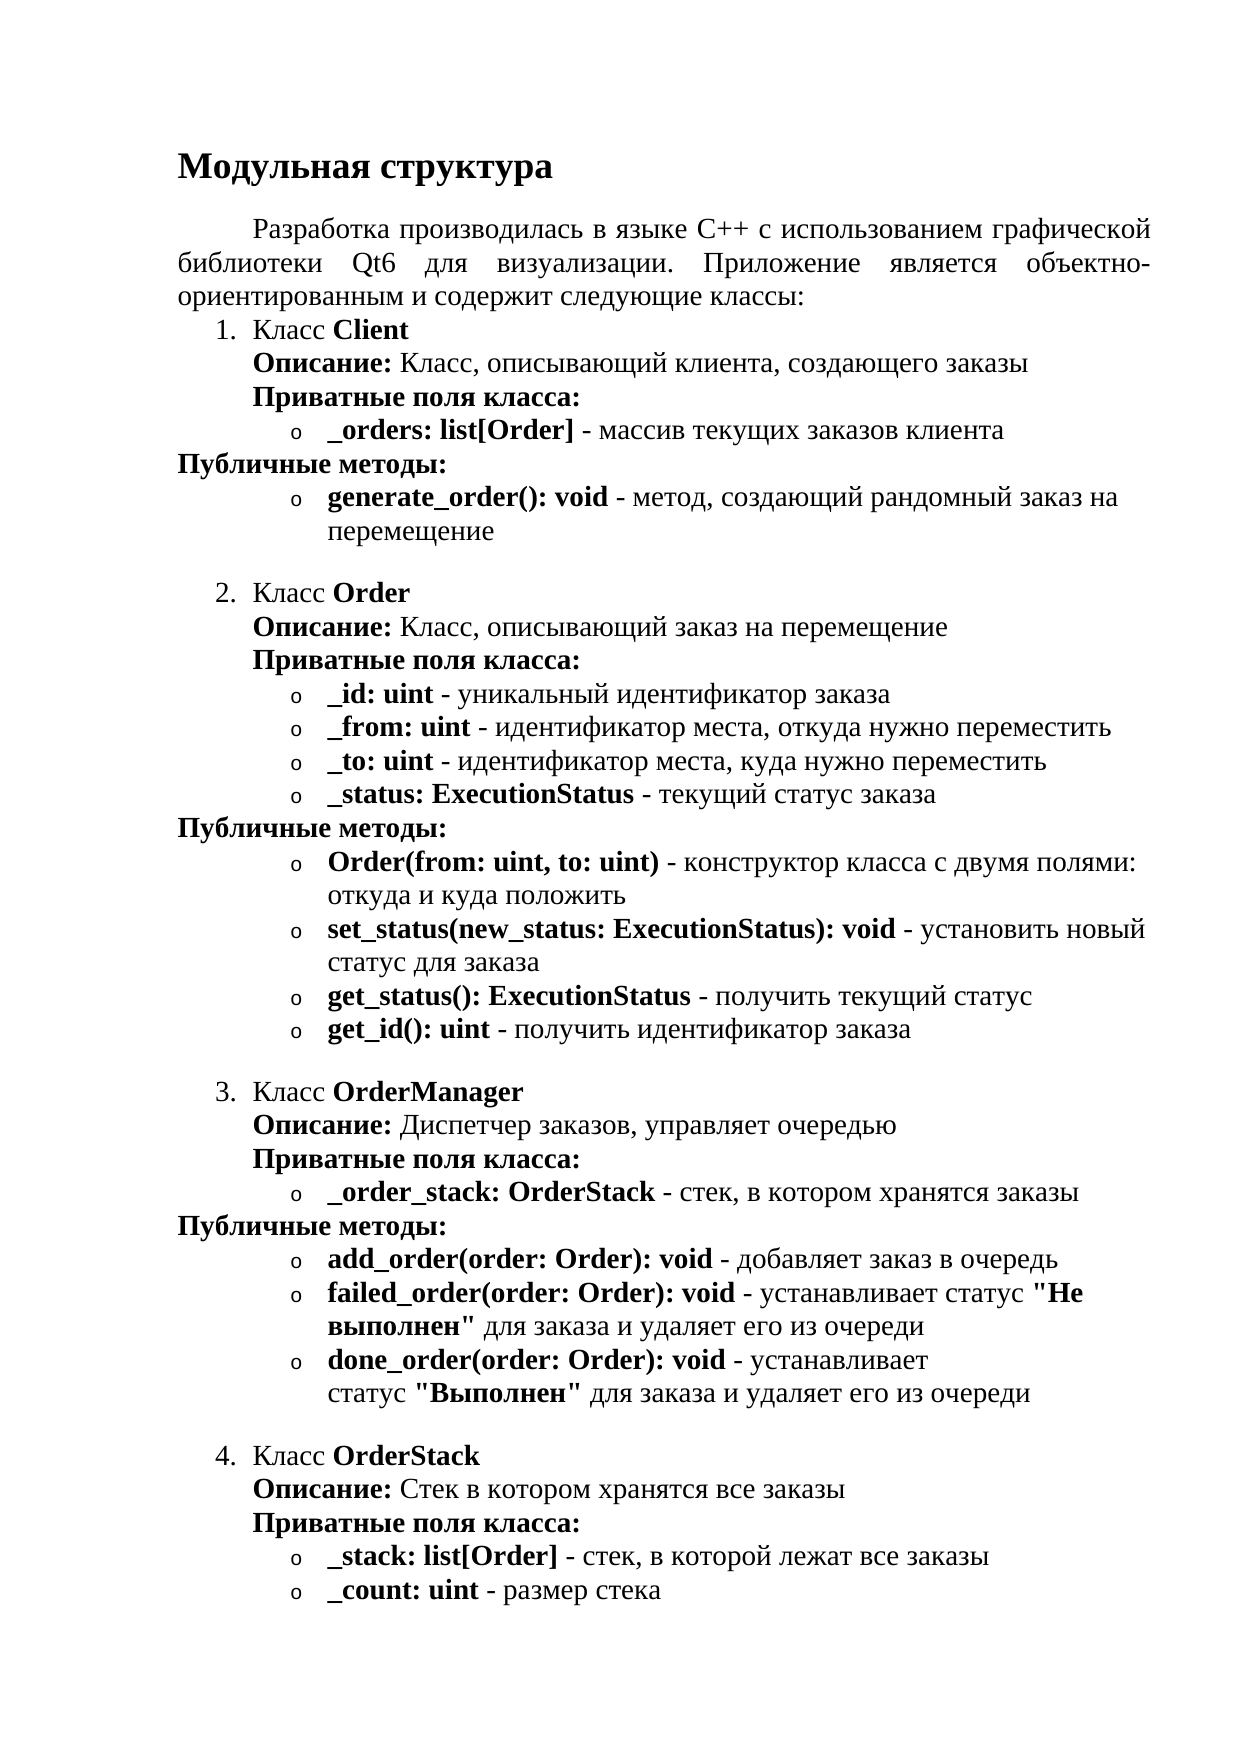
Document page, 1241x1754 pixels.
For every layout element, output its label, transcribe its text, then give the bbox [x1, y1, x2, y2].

list Класс OrderManager Описание: Диспетчер заказов, управляет очередью Приватные поля класса: [215, 1074, 1152, 1174]
list _orders: list[Order] - массив текущих заказов клиента [290, 412, 1152, 446]
list _count: uint - размер стека [290, 1572, 1152, 1606]
list get_status(): ExecutionStatus - получить текущий статус [290, 978, 1152, 1011]
list _from: uint - идентификатор места, откуда нужно переместить [290, 709, 1152, 743]
list _id: uint - уникальный идентификатор заказа [290, 676, 1152, 709]
list _to: uint - идентификатор места, куда нужно переместить [290, 743, 1152, 777]
list Класс Order Описание: Класс, описывающий заказ на перемещение Приватные поля класса: [215, 575, 1152, 676]
list generate_order(): void - метод, создающий рандомный заказ на перемещение [290, 479, 1152, 575]
list _stack: list[Order] - стек, в которой лежат все заказы [290, 1538, 1152, 1572]
list failed_order(order: Order): void - устанавливает статус "Не выполнен" для заказа и удаляет его из очереди [290, 1275, 1152, 1342]
text Публичные методы: [177, 1208, 1152, 1241]
text Публичные методы: [177, 446, 1152, 479]
list get_id(): uint - получить идентификатор заказа [290, 1011, 1152, 1074]
list _status: ExecutionStatus - текущий статус заказа [290, 777, 1152, 810]
text Публичные методы: [177, 810, 1152, 844]
text Разработка производилась в языке С++ с использованием графической библиотеки Qt6 для визуализации. Приложение является объектно-ориентированным и содержит следующие классы: [177, 211, 1152, 312]
list Класс Client Описание: Класс, описывающий клиента, создающего заказы Приватные поля класса: [215, 312, 1152, 412]
list add_order(order: Order): void - добавляет заказ в очередь [290, 1241, 1152, 1275]
list Order(from: uint, to: uint) - конструктор класса с двумя полями: откуда и куда положить [290, 844, 1152, 911]
list _order_stack: OrderStack - стек, в котором хранятся заказы [290, 1174, 1152, 1208]
subtitle Модульная структура [177, 143, 1152, 186]
list set_status(new_status: ExecutionStatus): void - установить новый статус для заказа [290, 911, 1152, 978]
list done_order(order: Order): void - устанавливает статус "Выполнен" для заказа и удаляет его из очереди [290, 1342, 1152, 1438]
list Класс OrderStack Описание: Стек в котором хранятся все заказы Приватные поля класса: [215, 1438, 1152, 1538]
